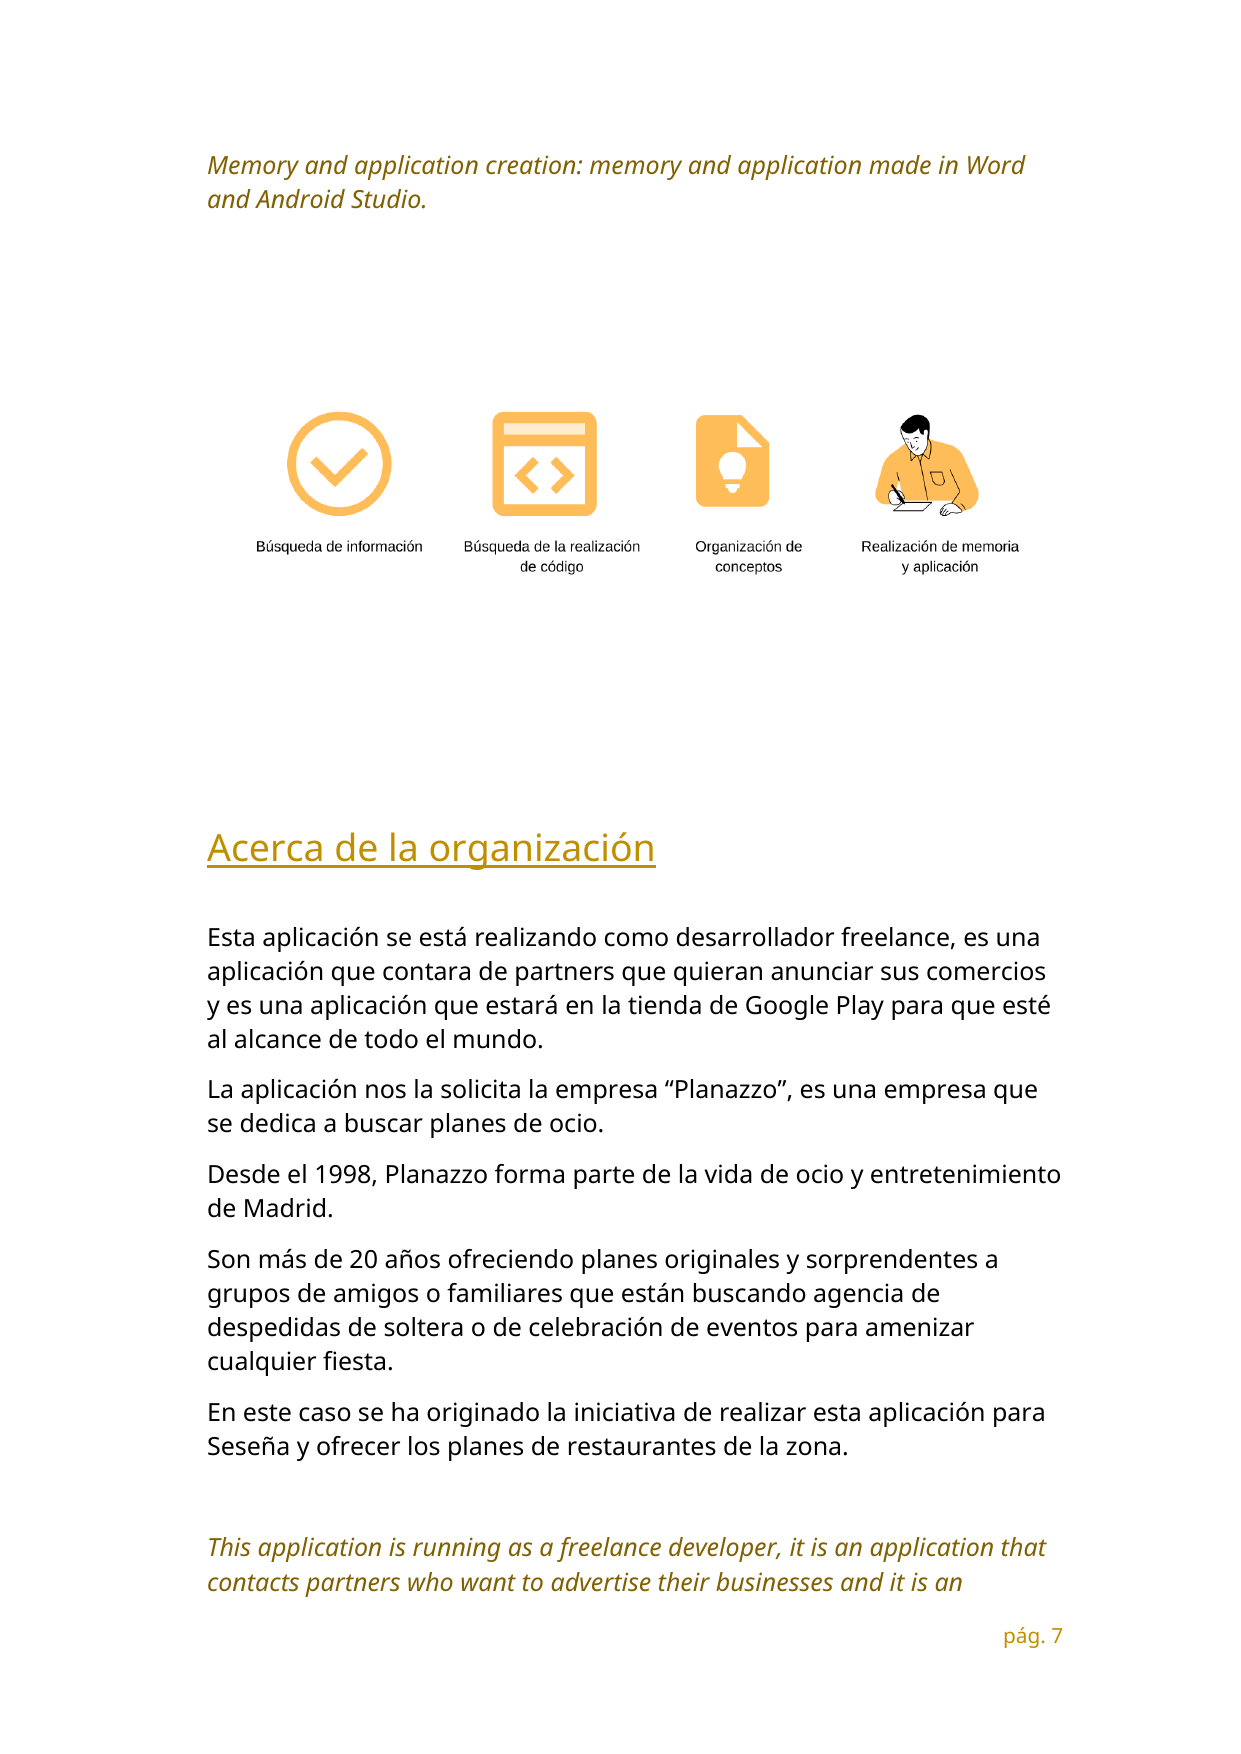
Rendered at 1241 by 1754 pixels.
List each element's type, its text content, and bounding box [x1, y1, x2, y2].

text La aplicación nos la solicita la empresa “Planazzo”, es una empresa que se dedica a buscar planes de ocio. [207, 1072, 1063, 1140]
text Son más de 20 años ofreciendo planes originales y sorprendentes a grupos de amigos o familiares que están buscando agencia de despedidas de soltera o de celebración de eventos para amenizar cualquier fiesta. [207, 1242, 1063, 1378]
text En este caso se ha originado la iniciativa de realizar esta aplicación para Seseña y ofrecer los planes de restaurantes de la zona. [207, 1394, 1063, 1463]
subtitle Acerca de la organización [207, 822, 1063, 873]
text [207, 1530, 1063, 1598]
picture [206, 333, 1063, 594]
text Memory and application creation: memory and application made in Word and Android Studio. [207, 148, 1063, 216]
text Desde el 1998, Planazzo forma parte de la vida de ocio y entretenimiento de Madrid. [207, 1157, 1063, 1225]
text Esta aplicación se está realizando como desarrollador freelance, es una aplicación que contara de partners que quieran anunciar sus comercios y es una aplicación que estará en la tienda de Google Play para que esté al alcance de todo el mundo. [207, 919, 1063, 1055]
